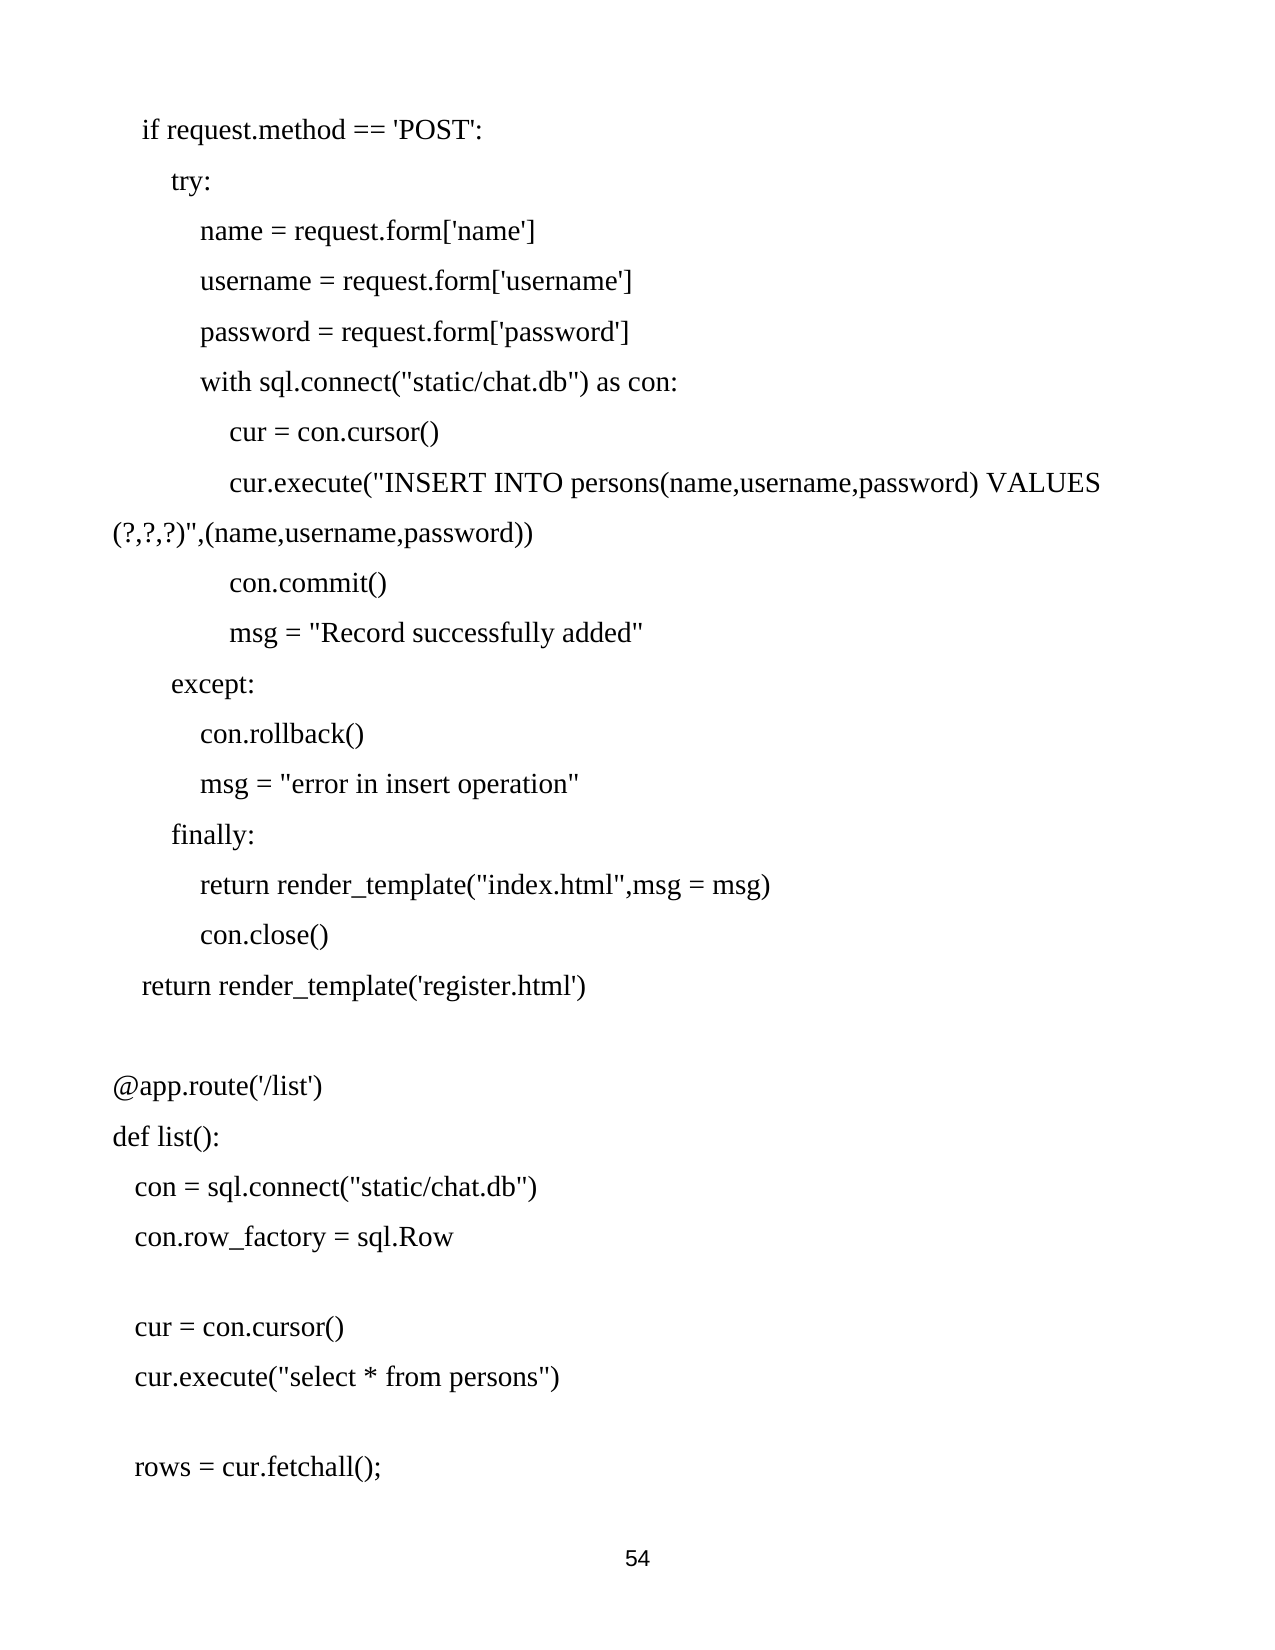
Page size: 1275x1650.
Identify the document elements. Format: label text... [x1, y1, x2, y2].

text cur = con.cursor() [112, 1309, 1162, 1343]
text except: [112, 666, 1162, 699]
text return render_template('register.html') [112, 968, 1162, 1001]
text cur.execute("select * from persons") [112, 1359, 1162, 1393]
text def list(): [112, 1119, 1162, 1152]
text try: [112, 163, 1162, 196]
text name = request.form['name'] [112, 213, 1162, 247]
text with sql.connect("static/chat.db") as con: [112, 364, 1162, 398]
text con.commit() [112, 565, 1162, 599]
text finally: [112, 817, 1162, 850]
text msg = "error in insert operation" [112, 767, 1162, 800]
text password = request.form['password'] [112, 314, 1162, 347]
text con.rollback() [112, 716, 1162, 750]
text rows = cur.fetchall(); [112, 1449, 1162, 1483]
text con.close() [112, 917, 1162, 951]
text if request.method == 'POST': [112, 112, 1162, 146]
text con = sql.connect("static/chat.db") [112, 1169, 1162, 1203]
text con.row_factory = sql.Row [112, 1219, 1162, 1253]
text username = request.form['username'] [112, 263, 1162, 297]
text cur = con.cursor() [112, 414, 1162, 448]
text cur.execute("INSERT INTO persons(name,username,password) VALUES (?,?,?)",(name,username,password)) [112, 465, 1162, 548]
text @app.route('/list') [112, 1068, 1162, 1102]
text return render_template("index.html",msg = msg) [112, 867, 1162, 901]
text msg = "Record successfully added" [112, 616, 1162, 649]
